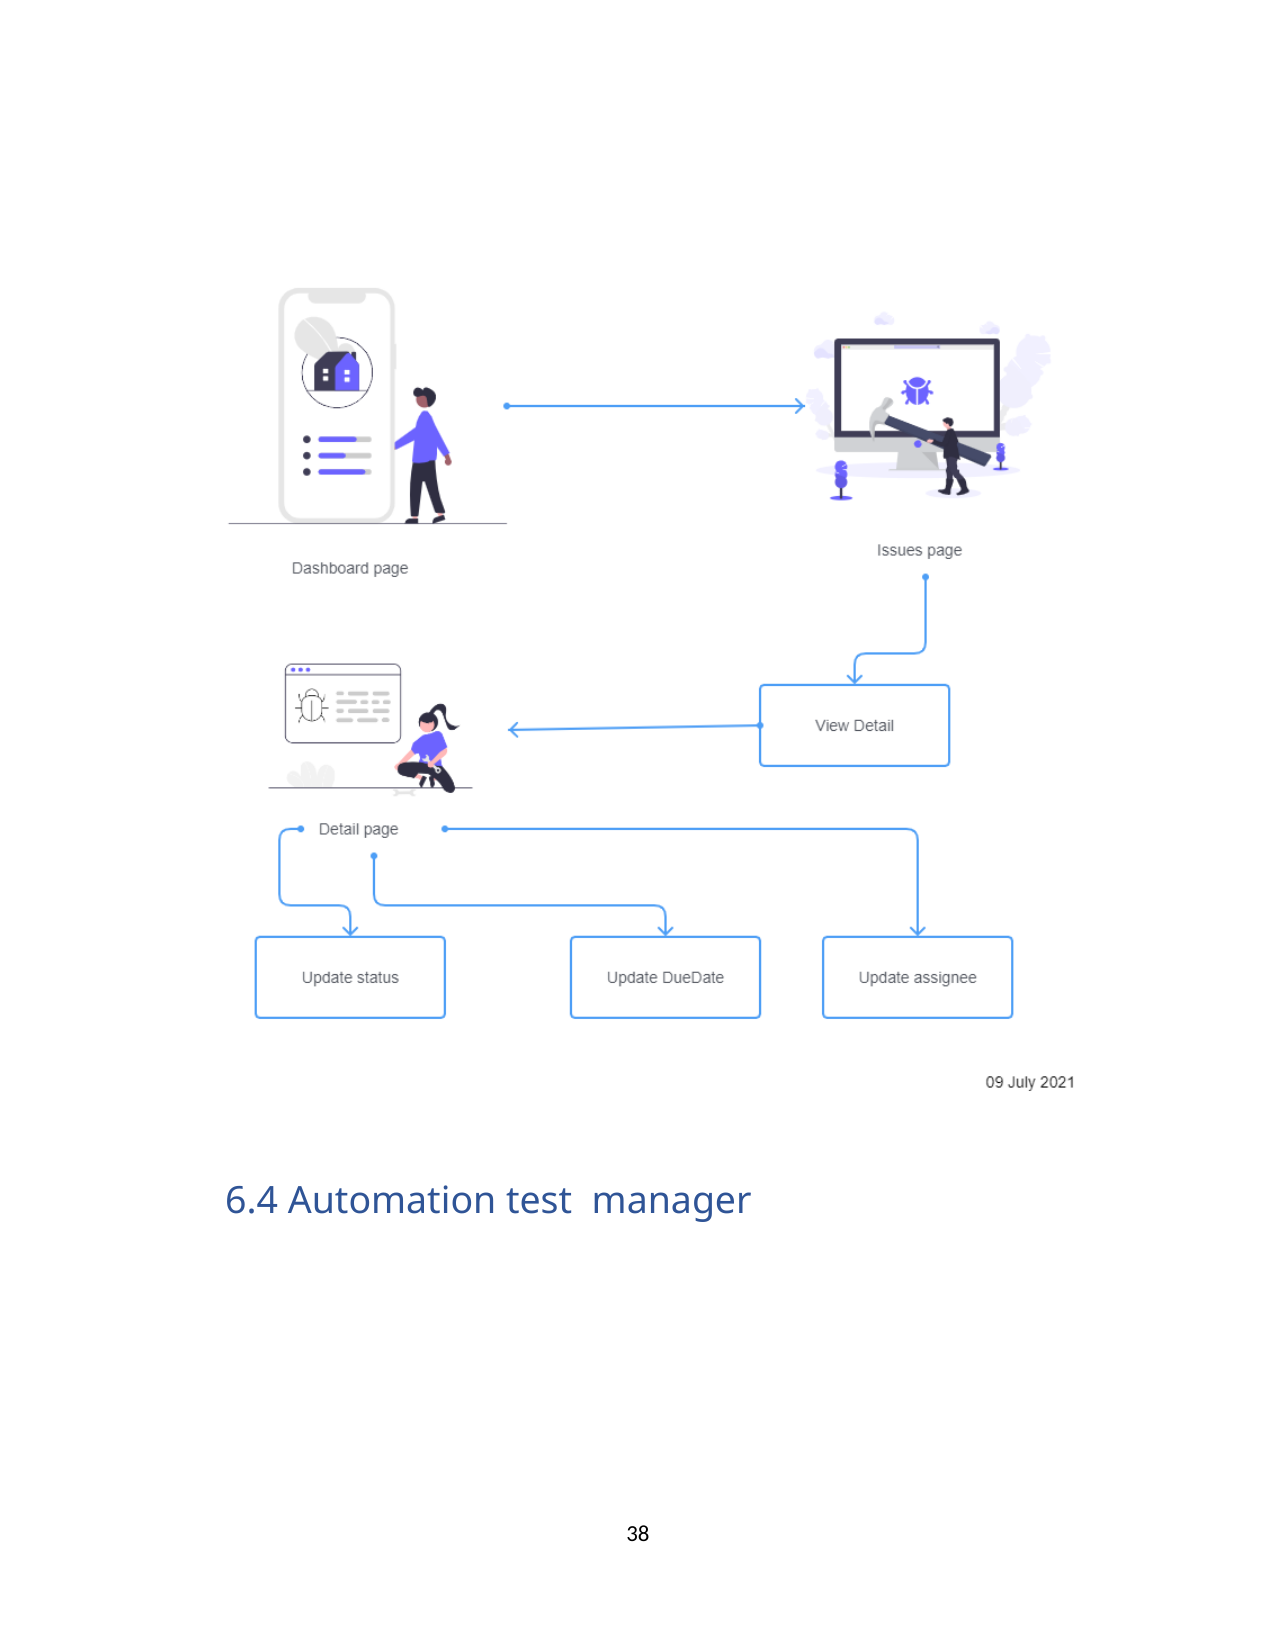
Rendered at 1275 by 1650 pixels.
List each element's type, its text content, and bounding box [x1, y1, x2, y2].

picture [150, 180, 1125, 1154]
subtitle 6.4 Automation test manager [150, 1173, 1125, 1224]
